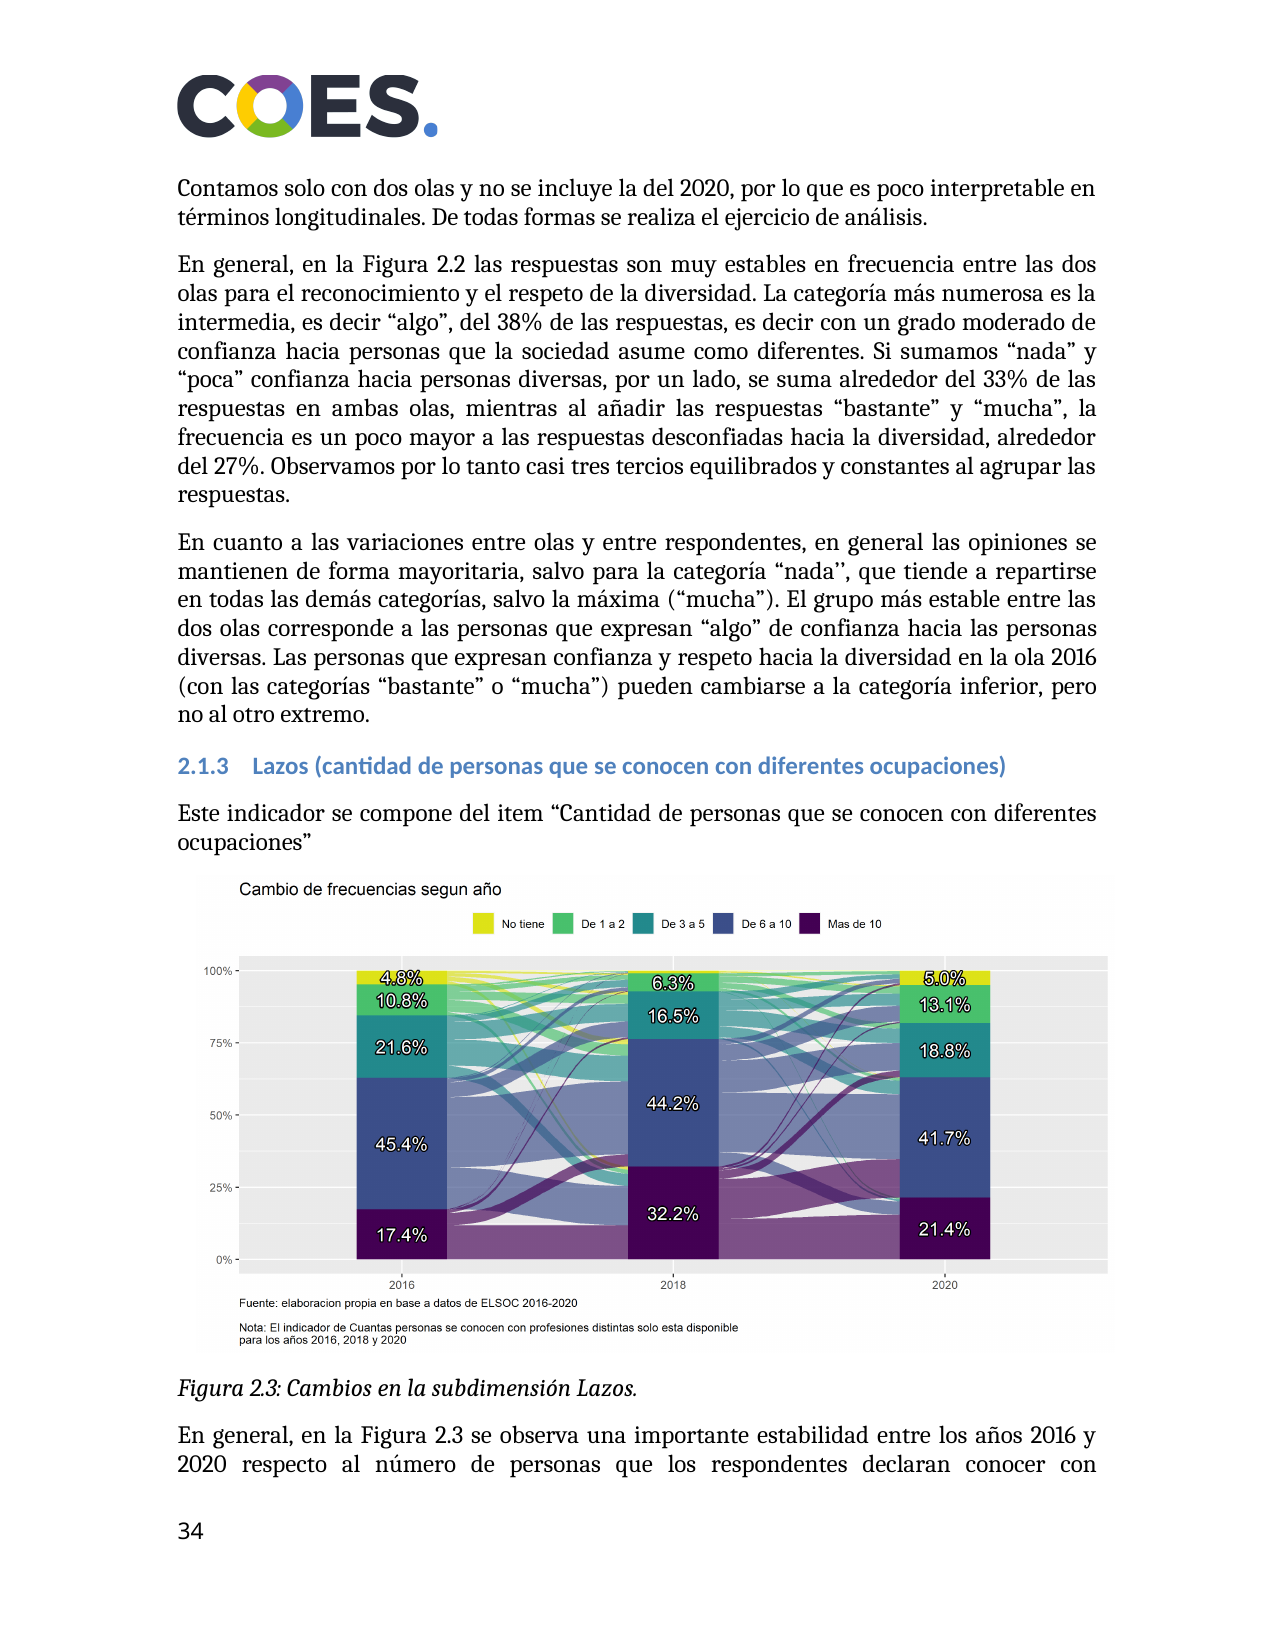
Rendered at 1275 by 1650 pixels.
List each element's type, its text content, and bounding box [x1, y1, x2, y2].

picture [177, 75, 438, 146]
text Contamos solo con dos olas y no se incluye la del 2020, por lo que es poco interpretable en términos longitudinales. De todas formas se realiza el ejercicio de análisis. [177, 174, 1098, 232]
text En general, en la Figura 2.2 las respuestas son muy estables en frecuencia entre las dos olas para el reconocimiento y el respeto de la diversidad. La categoría más numerosa es la intermedia, es decir “algo”, del 38% de las respuestas, es decir con un grado moderado de confianza hacia personas que la sociedad asume como diferentes. Si sumamos “nada” y “poca” confianza hacia personas diversas, por un lado, se suma alrededor del 33% de las respuestas en ambas olas, mientras al añadir las respuestas “bastante” y “mucha”, la frecuencia es un poco mayor a las respuestas desconfiadas hacia la diversidad, alrededor del 27%. Observamos por lo tanto casi tres tercios equilibrados y constantes al agrupar las respuestas. [177, 250, 1098, 509]
subtitle 2.1.3 Lazos (cantidad de personas que se conocen con diferentes ocupaciones) [177, 750, 1098, 780]
text Figura 2.3: Cambios en la subdimensión Lazos. [177, 1374, 1098, 1403]
picture [196, 875, 1115, 1353]
text Este indicador se compone del item “Cantidad de personas que se conocen con diferentes ocupaciones” [177, 799, 1098, 857]
text En cuanto a las variaciones entre olas y entre respondentes, en general las opiniones se mantienen de forma mayoritaria, salvo para la categoría “nada’’, que tiende a repartirse en todas las demás categorías, salvo la máxima (“mucha”). El grupo más estable entre las dos olas corresponde a las personas que expresan “algo” de confianza hacia las personas diversas. Las personas que expresan confianza y respeto hacia la diversidad en la ola 2016 (con las categorías “bastante” o “mucha”) pueden cambiarse a la categoría inferior, pero no al otro extremo. [177, 528, 1098, 729]
